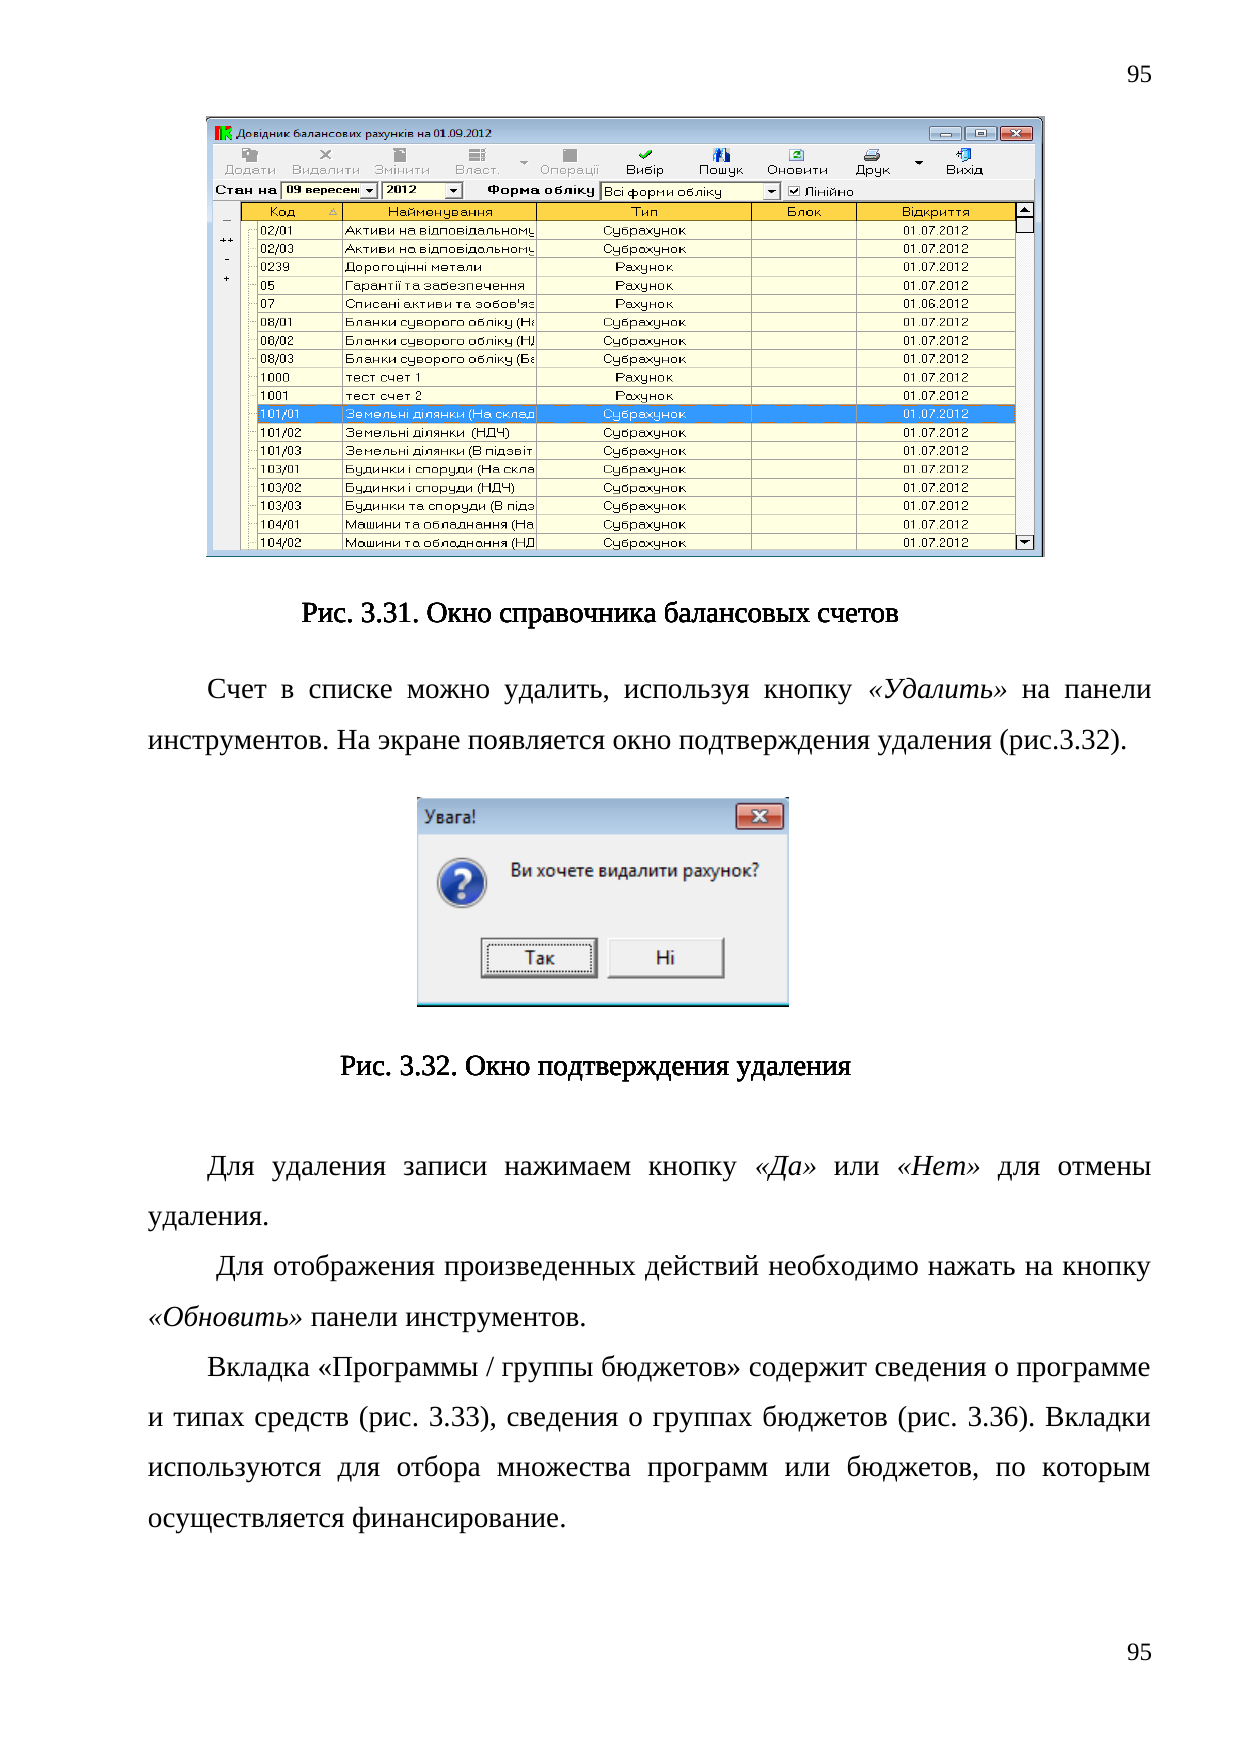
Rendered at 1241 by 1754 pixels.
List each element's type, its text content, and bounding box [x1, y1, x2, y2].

picture [206, 116, 1045, 557]
text Для отображения произведенных действий необходимо нажать на кнопку «Обновить» панели инструментов. [148, 1248, 1152, 1332]
text Вкладка «Программы / группы бюджетов» содержит сведения о программе и типах средств (рис. 3.33), сведения о группах бюджетов (рис. 3.36). Вкладки используются для отбора множества программ или бюджетов, по которым осуществляется финансирование. [148, 1349, 1152, 1533]
text Для удаления записи нажимаем кнопку «Да» или «Нет» для отмены удаления. [148, 1148, 1152, 1232]
picture [417, 797, 789, 1007]
text Счет в списке можно удалить, используя кнопку «Удалить» на панели инструментов. На экране появляется окно подтверждения удаления (рис.3.32). [148, 672, 1152, 756]
